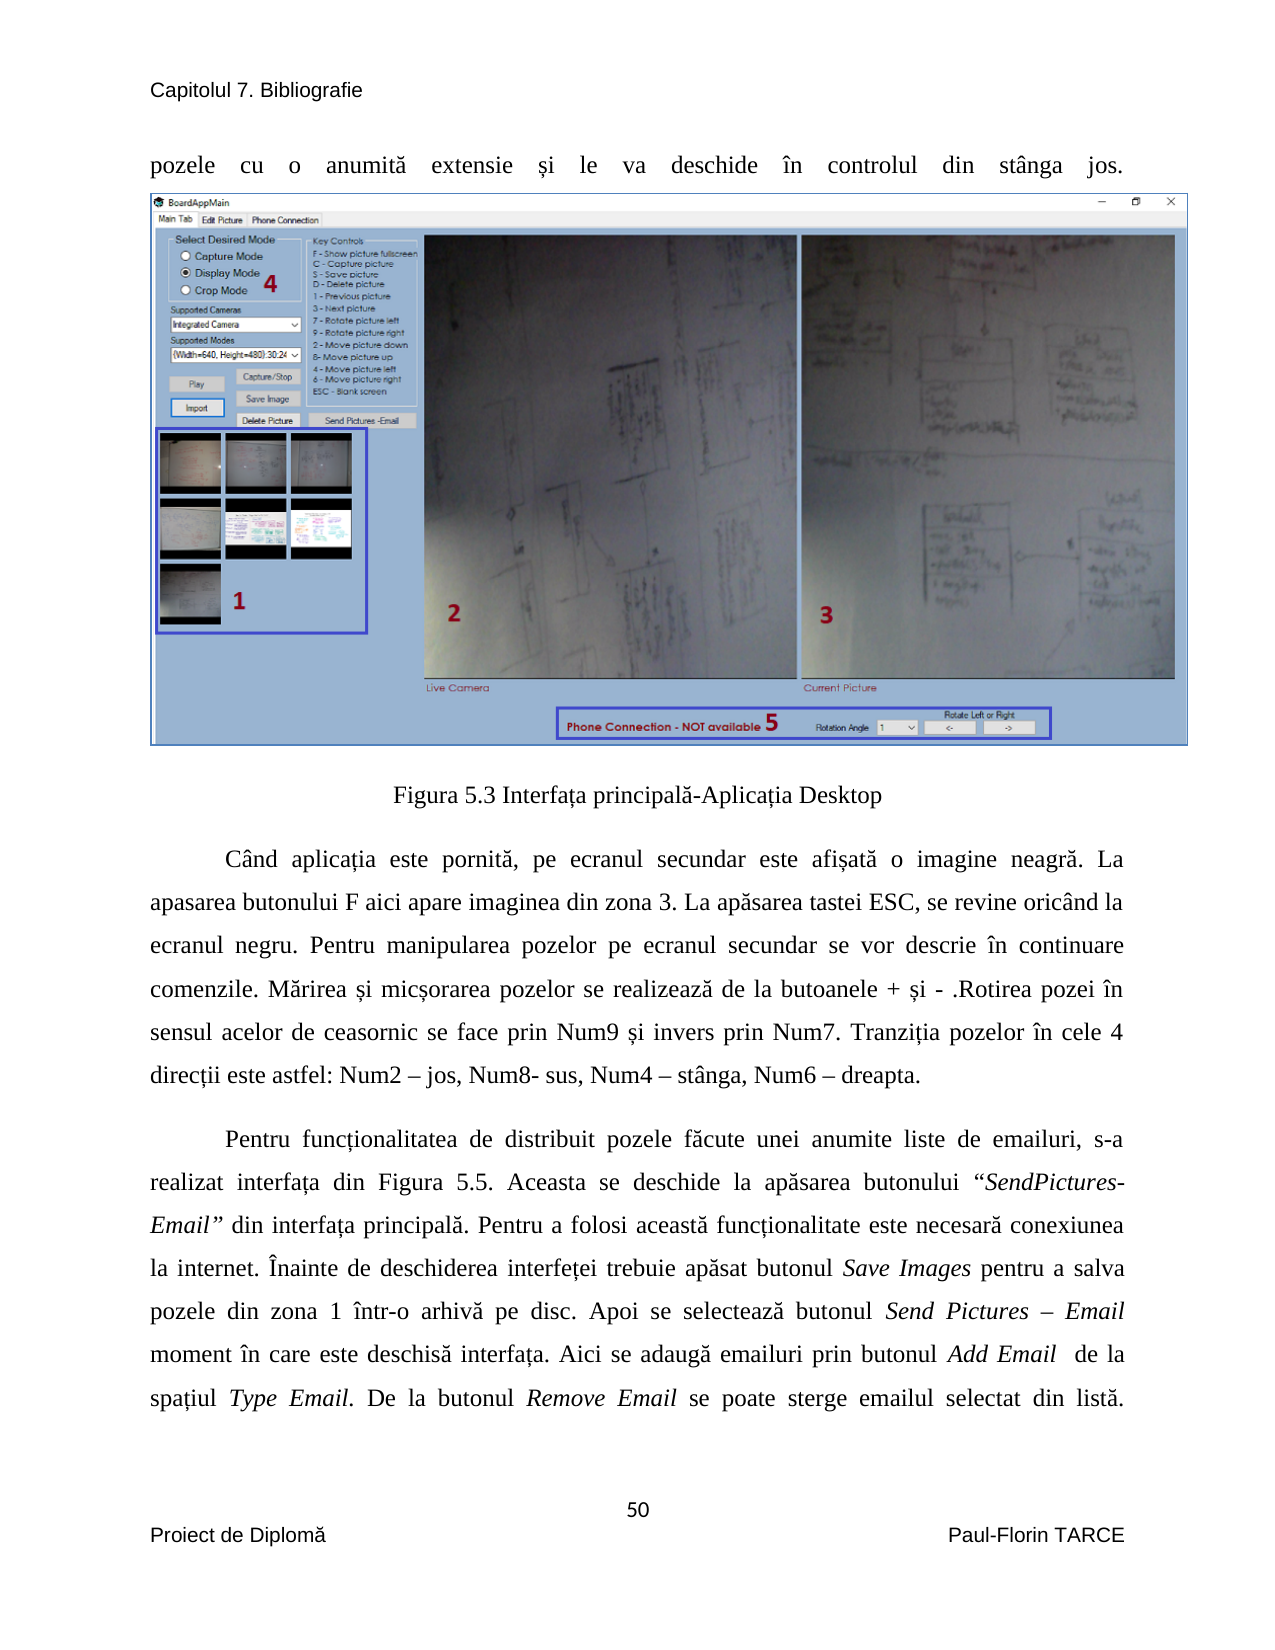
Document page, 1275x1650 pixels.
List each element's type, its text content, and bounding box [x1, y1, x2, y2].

text Când aplicația este pornită, pe ecranul secundar este afișată o imagine neagră. La apasarea butonului F aici apare imaginea din zona 3. La apăsarea tastei ESC, se revine oricând la ecranul negru. Pentru manipularea pozelor pe ecranul secundar se vor descrie în continuare comenzile. Mărirea și micșorarea pozelor se realizează de la butoanele + și - .Rotirea pozei în sensul acelor de ceasornic se face prin Num9 și invers prin Num7. Tranziția pozelor în cele 4 direcții este astfel: Num2 – jos, Num8- sus, Num4 – stânga, Num6 – dreapta. [150, 844, 1125, 1089]
picture [152, 194, 1187, 744]
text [150, 150, 1125, 193]
text Figura 5.3 Interfața principală-Aplicația Desktop [150, 780, 1125, 809]
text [150, 1124, 1125, 1411]
